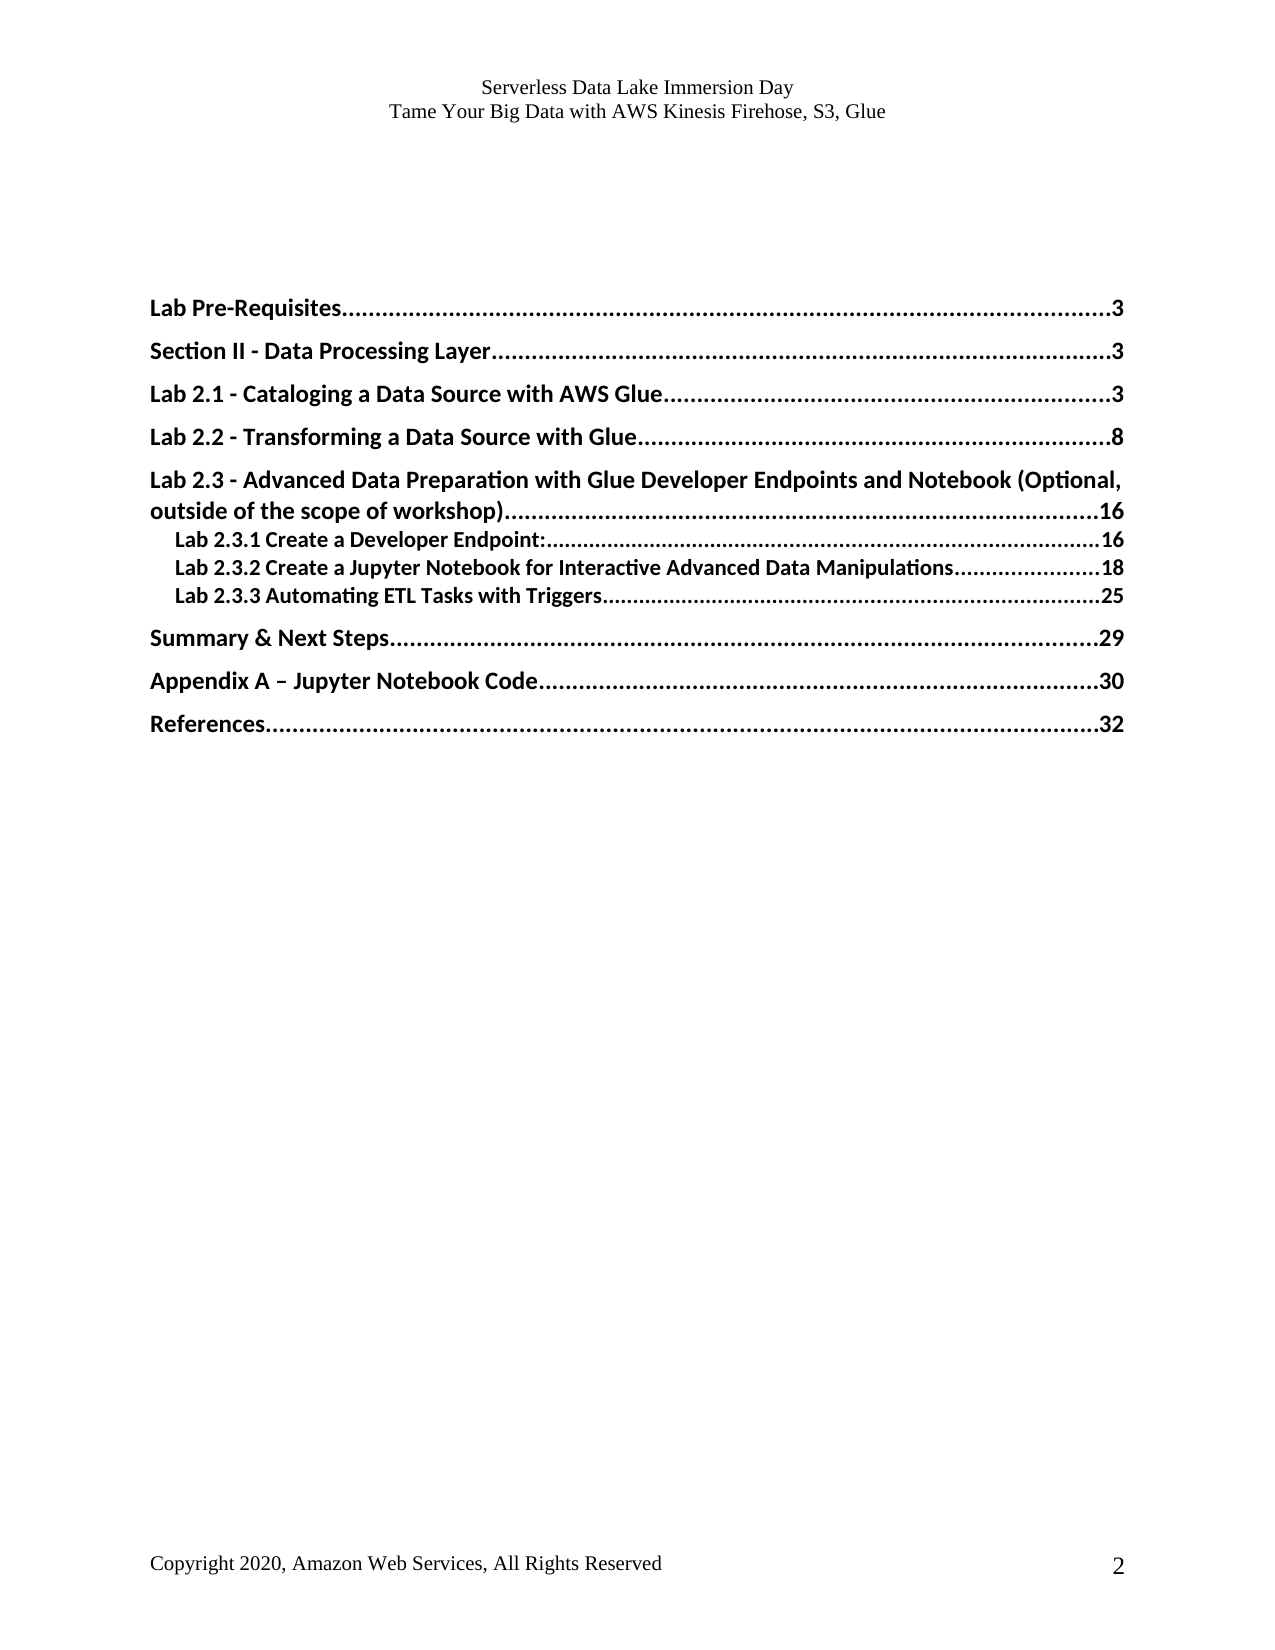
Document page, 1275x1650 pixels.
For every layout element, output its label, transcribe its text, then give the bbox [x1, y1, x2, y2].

text Lab 2.2 - Transforming a Data Source with Glue 8 [150, 421, 1125, 452]
text Lab 2.3.3 Automating ETL Tasks with Triggers 25 [175, 581, 1125, 609]
text Lab 2.3.1 Create a Developer Endpoint: 16 [175, 525, 1125, 553]
text Lab 2.3.2 Create a Jupyter Notebook for Interactive Advanced Data Manipulations 18 [175, 553, 1125, 581]
text Appendix A – Jupyter Notebook Code 30 [150, 665, 1125, 696]
text Summary & Next Steps 29 [150, 622, 1125, 652]
text Lab Pre-Requisites 3 [150, 292, 1125, 323]
text Lab 2.1 - Cataloging a Data Source with AWS Glue 3 [150, 378, 1125, 409]
text Lab 2.3 - Advanced Data Preparation with Glue Developer Endpoints and Notebook (Optional, outside of the scope of workshop) 16 [150, 464, 1125, 525]
text References 32 [150, 708, 1125, 738]
text Section II - Data Processing Layer 3 [150, 335, 1125, 366]
